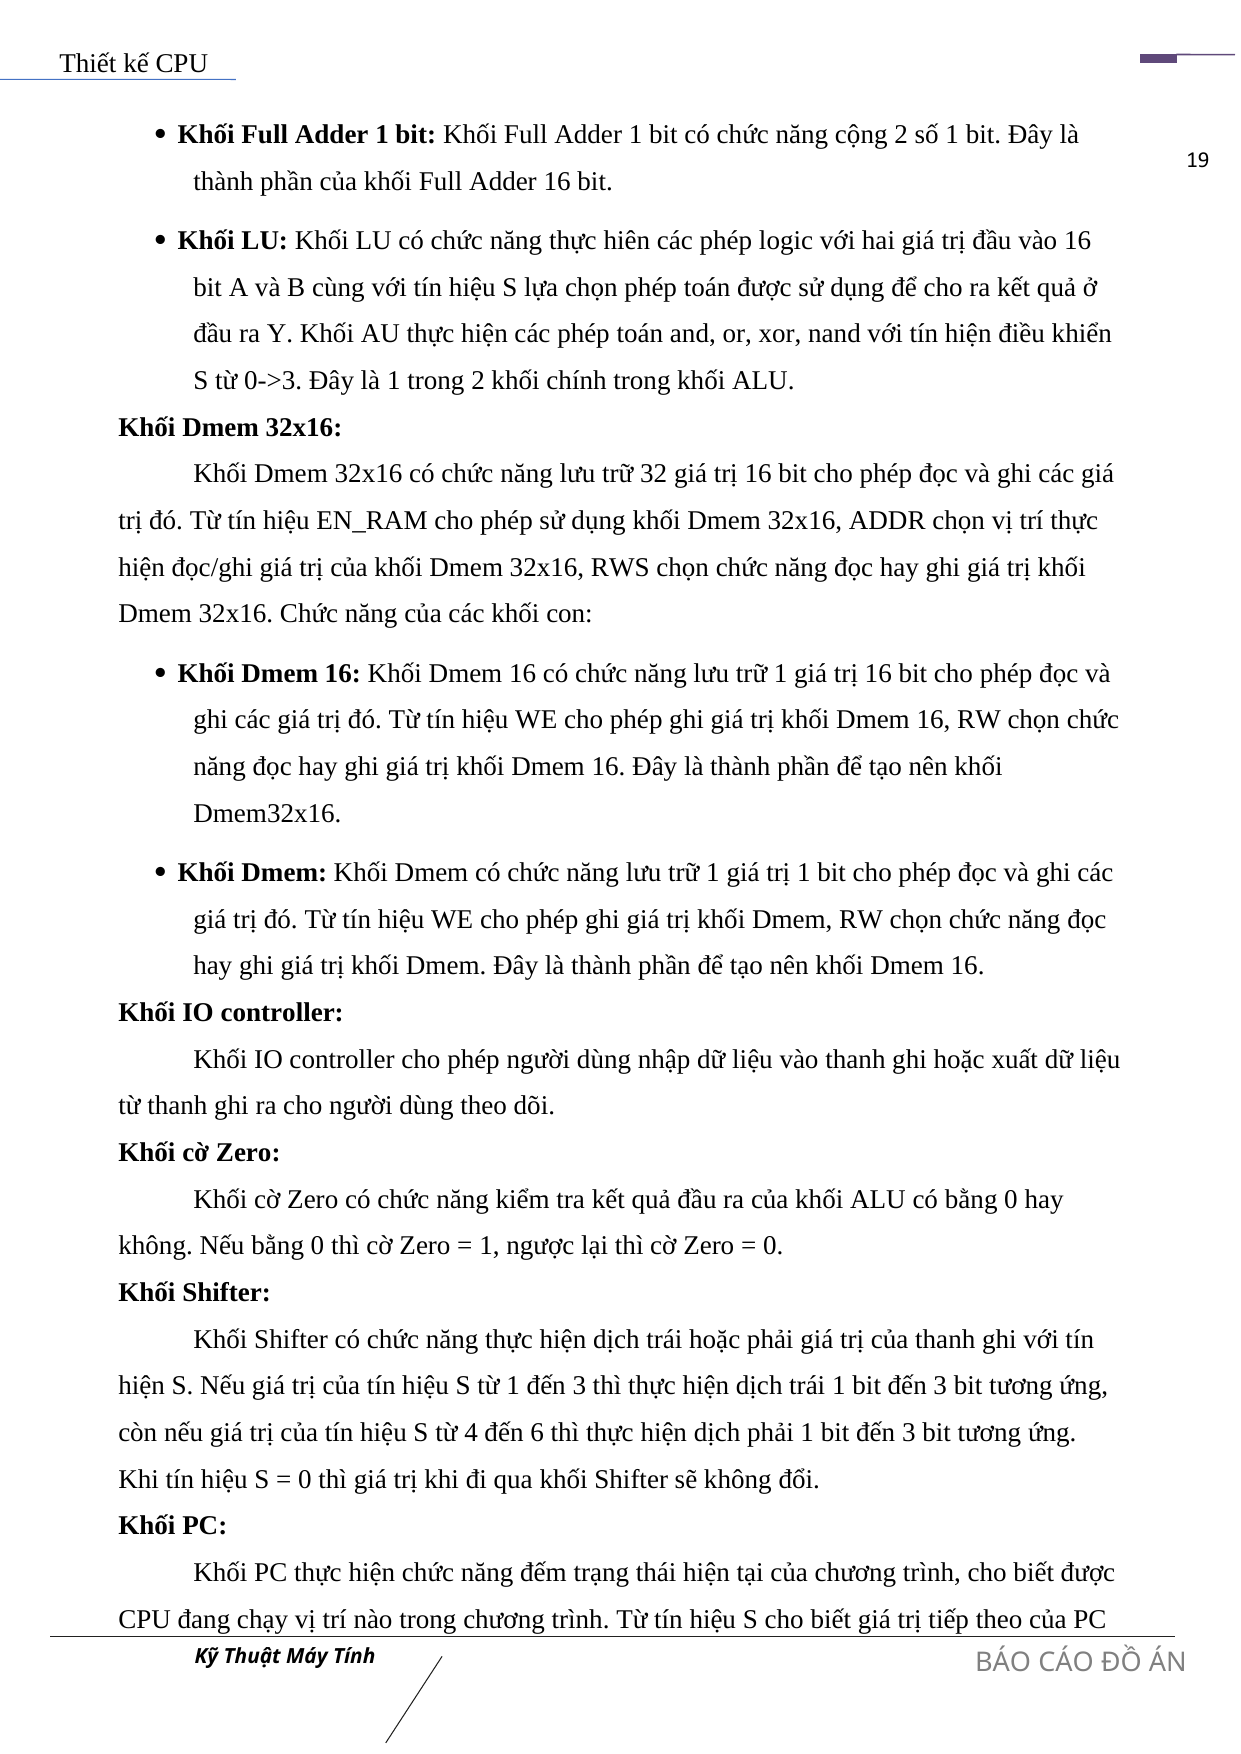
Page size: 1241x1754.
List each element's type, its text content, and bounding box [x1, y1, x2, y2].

list Khối LU: Khối LU có chức năng thực hiên các phép logic với hai giá trị đầu vào 16 bit A và B cùng với tín hiệu S lựa chọn phép toán được sử dụng để cho ra kết quả ở đầu ra Y. Khối AU thực hiện các phép toán and, or, xor, nand với tín hiện điều khiển S từ 0->3. Đây là 1 trong 2 khối chính trong khối ALU. [156, 224, 1122, 395]
text Khối cờ Zero: [118, 1136, 1122, 1167]
text Khối Dmem 32x16 có chức năng lưu trữ 32 giá trị 16 bit cho phép đọc và ghi các giá trị đó. Từ tín hiệu EN_RAM cho phép sử dụng khối Dmem 32x16, ADDR chọn vị trí thực hiện đọc/ghi giá trị của khối Dmem 32x16, RWS chọn chức năng đọc hay ghi giá trị khối Dmem 32x16. Chức năng của các khối con: [118, 457, 1122, 629]
text Khối IO controller: [118, 996, 1122, 1027]
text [118, 1556, 1122, 1634]
text Khối Shifter có chức năng thực hiện dịch trái hoặc phải giá trị của thanh ghi với tín hiện S. Nếu giá trị của tín hiệu S từ 1 đến 3 thì thực hiện dịch trái 1 bit đến 3 bit tương ứng, còn nếu giá trị của tín hiệu S từ 4 đến 6 thì thực hiện dịch phải 1 bit đến 3 bit tương ứng. Khi tín hiệu S = 0 thì giá trị khi đi qua khối Shifter sẽ không đổi. [118, 1323, 1122, 1494]
list Khối Full Adder 1 bit: Khối Full Adder 1 bit có chức năng cộng 2 số 1 bit. Đây là thành phần của khối Full Adder 16 bit. [156, 118, 1122, 196]
text Khối IO controller cho phép người dùng nhập dữ liệu vào thanh ghi hoặc xuất dữ liệu từ thanh ghi ra cho người dùng theo dõi. [118, 1043, 1122, 1121]
text Khối PC: [118, 1509, 1122, 1541]
text Khối Shifter: [118, 1276, 1122, 1307]
text Khối cờ Zero có chức năng kiểm tra kết quả đầu ra của khối ALU có bằng 0 hay không. Nếu bằng 0 thì cờ Zero = 1, ngược lại thì cờ Zero = 0. [118, 1183, 1122, 1261]
list Khối Dmem 16: Khối Dmem 16 có chức năng lưu trữ 1 giá trị 16 bit cho phép đọc và ghi các giá trị đó. Từ tín hiệu WE cho phép ghi giá trị khối Dmem 16, RW chọn chức năng đọc hay ghi giá trị khối Dmem 16. Đây là thành phần để tạo nên khối Dmem32x16. [156, 657, 1122, 828]
text Khối Dmem 32x16: [118, 411, 1122, 442]
list Khối Dmem: Khối Dmem có chức năng lưu trữ 1 giá trị 1 bit cho phép đọc và ghi các giá trị đó. Từ tín hiệu WE cho phép ghi giá trị khối Dmem, RW chọn chức năng đọc hay ghi giá trị khối Dmem. Đây là thành phần để tạo nên khối Dmem 16. [156, 856, 1122, 981]
